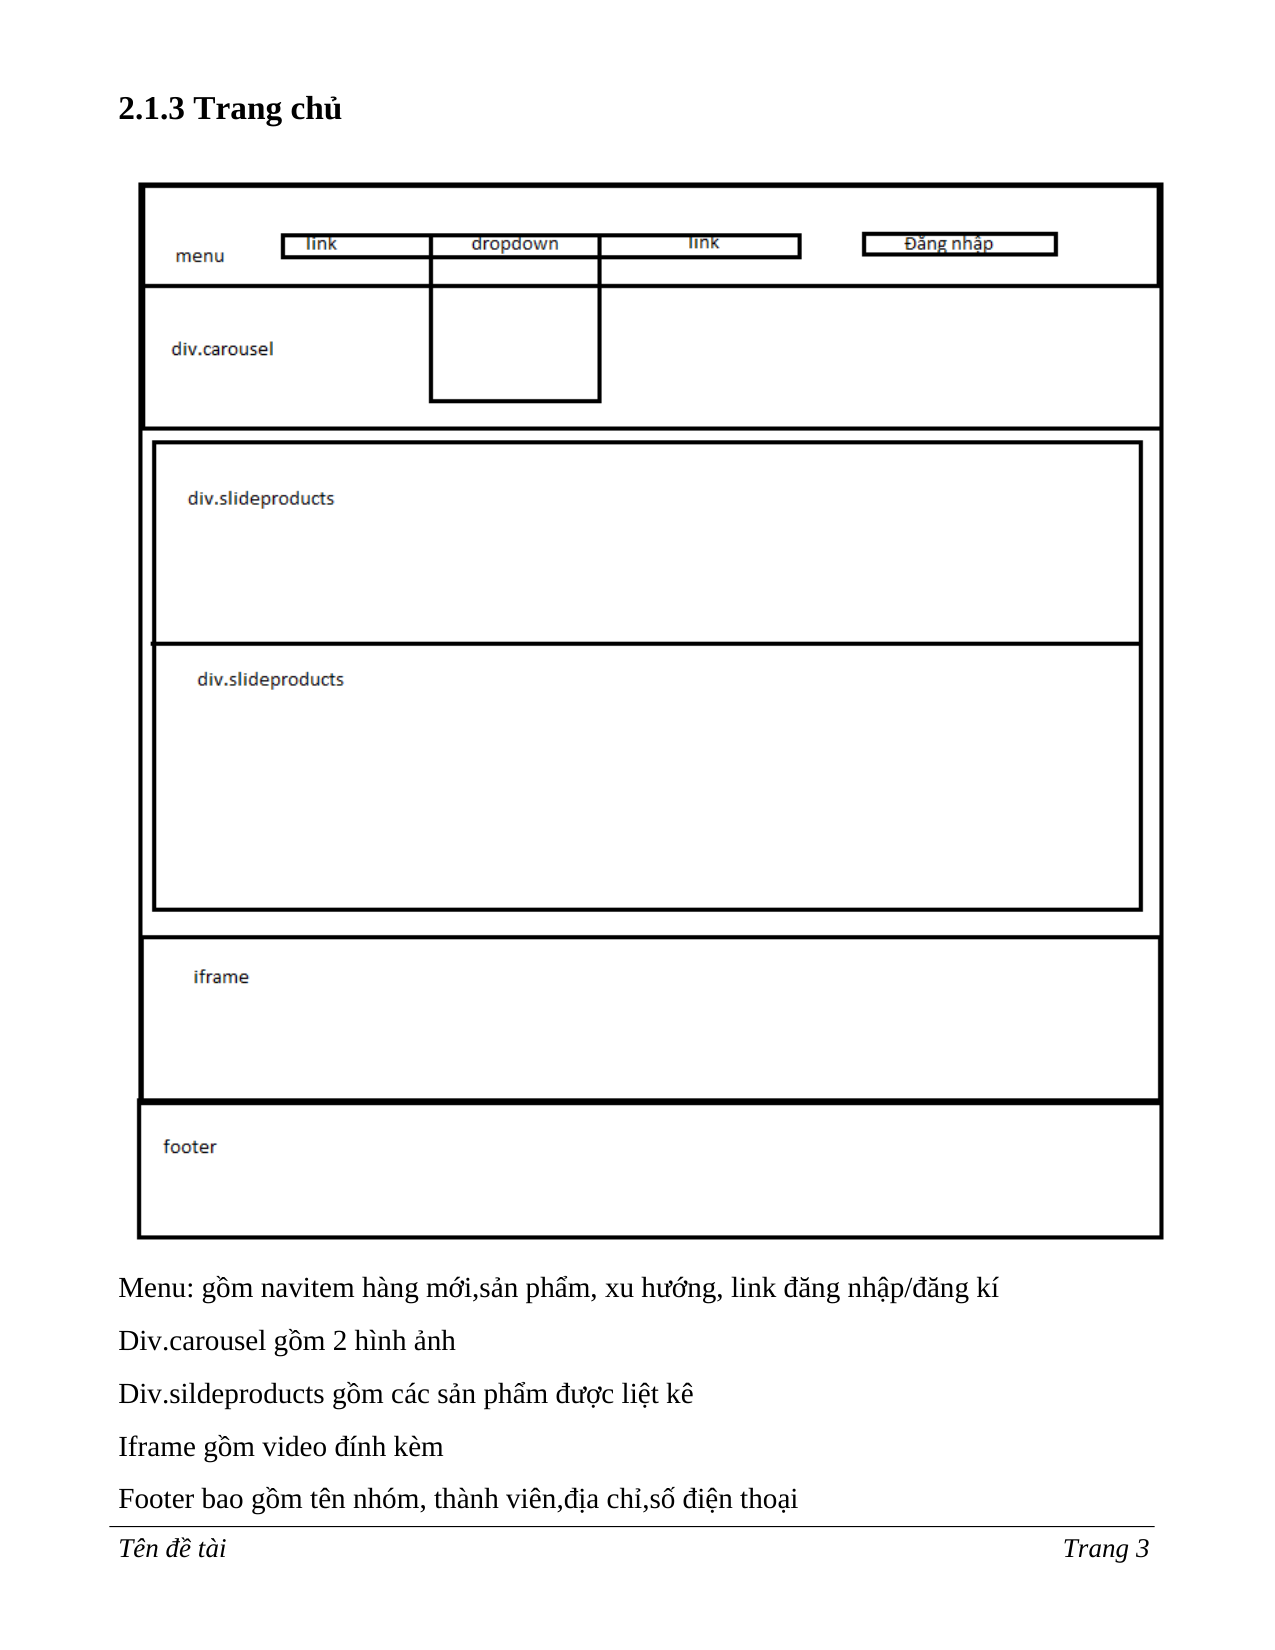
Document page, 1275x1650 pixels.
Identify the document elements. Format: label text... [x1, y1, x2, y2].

text Iframe gồm video đính kèm [118, 1429, 1186, 1462]
text Div.carousel gồm 2 hình ảnh [118, 1323, 1186, 1357]
text Footer bao gồm tên nhóm, thành viên,địa chỉ,số điện thoại [118, 1482, 1186, 1515]
text Div.sildeproducts gồm các sản phẩm được liệt kê [118, 1376, 1186, 1409]
picture [118, 158, 1187, 1252]
subtitle Trang chủ [118, 89, 1186, 127]
text Menu: gồm navitem hàng mới,sản phẩm, xu hướng, link đăng nhập/đăng kí [118, 1270, 1186, 1304]
